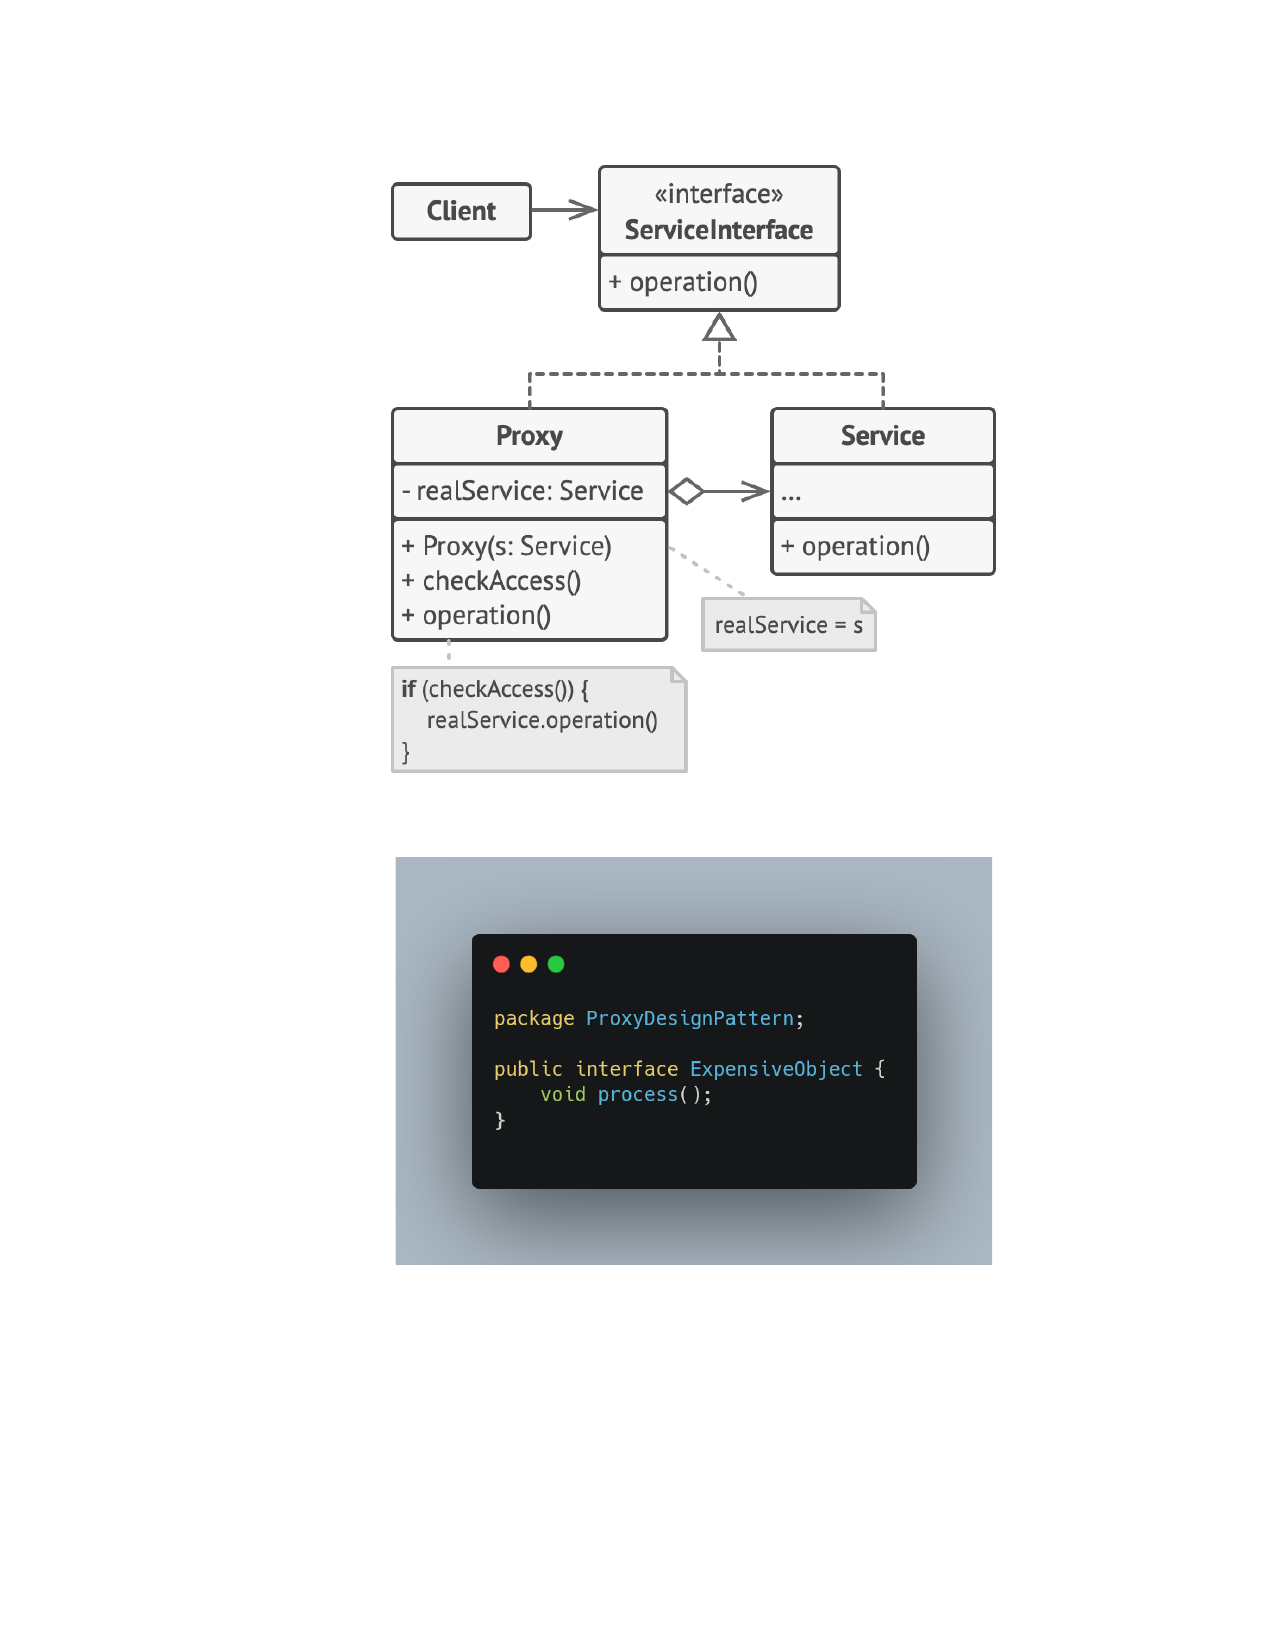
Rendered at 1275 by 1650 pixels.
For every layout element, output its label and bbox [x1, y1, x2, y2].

picture [375, 150, 1013, 788]
picture [395, 857, 993, 1265]
